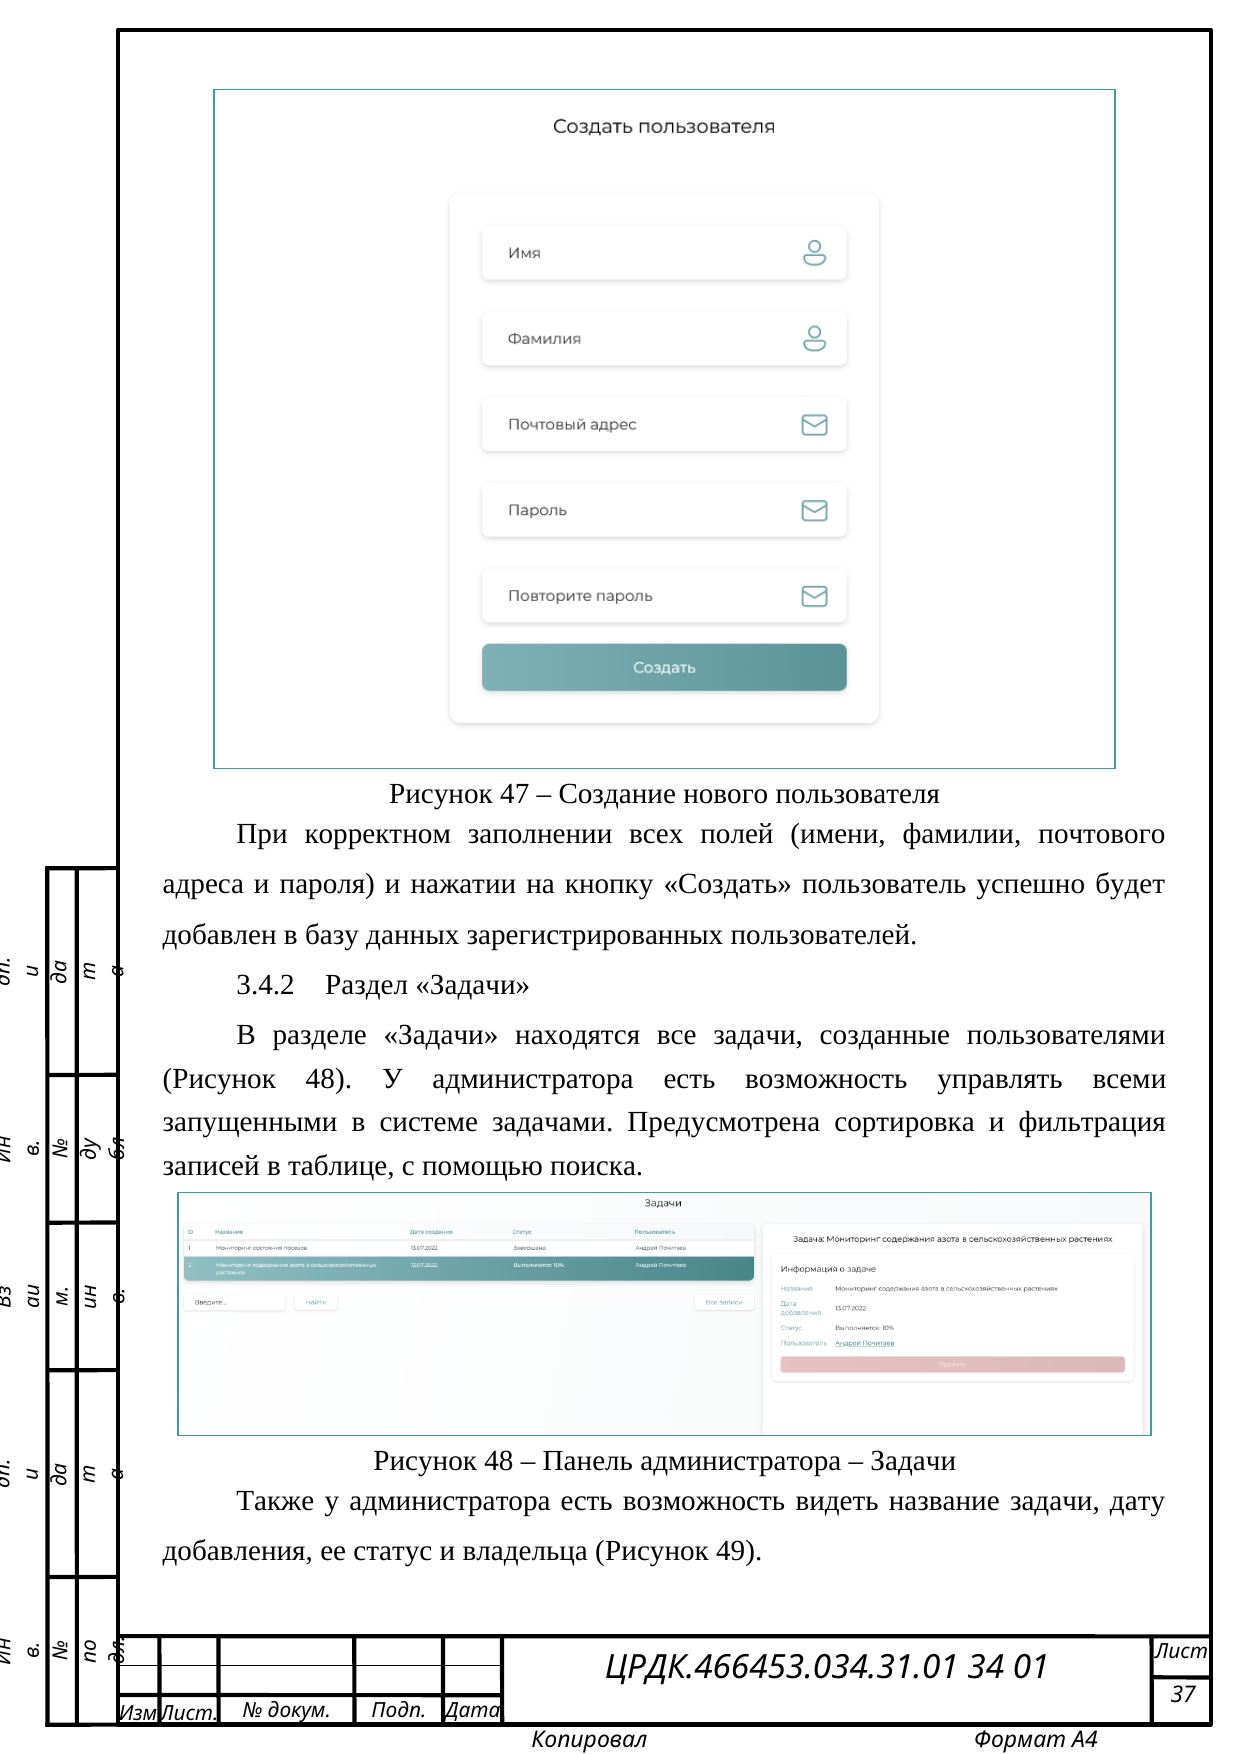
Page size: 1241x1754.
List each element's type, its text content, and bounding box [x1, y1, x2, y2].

text В разделе «Задачи» находятся все задачи, созданные пользователями (Рисунок 48). У администратора есть возможность управлять всеми запущенными в системе задачами. Предусмотрена сортировка и фильтрация записей в таблице, с помощью поиска. [162, 1017, 1167, 1182]
text Также у администратора есть возможность видеть название задачи, дату добавления, ее статус и владельца (Рисунок 49). [162, 1483, 1167, 1567]
picture [179, 1193, 1150, 1435]
picture [215, 90, 1114, 768]
subtitle Раздел «Задачи» [162, 967, 1167, 1001]
text При корректном заполнении всех полей (имени, фамилии, почтового адреса и пароля) и нажатии на кнопку «Создать» пользователь успешно будет добавлен в базу данных зарегистрированных пользователей. [162, 816, 1167, 950]
